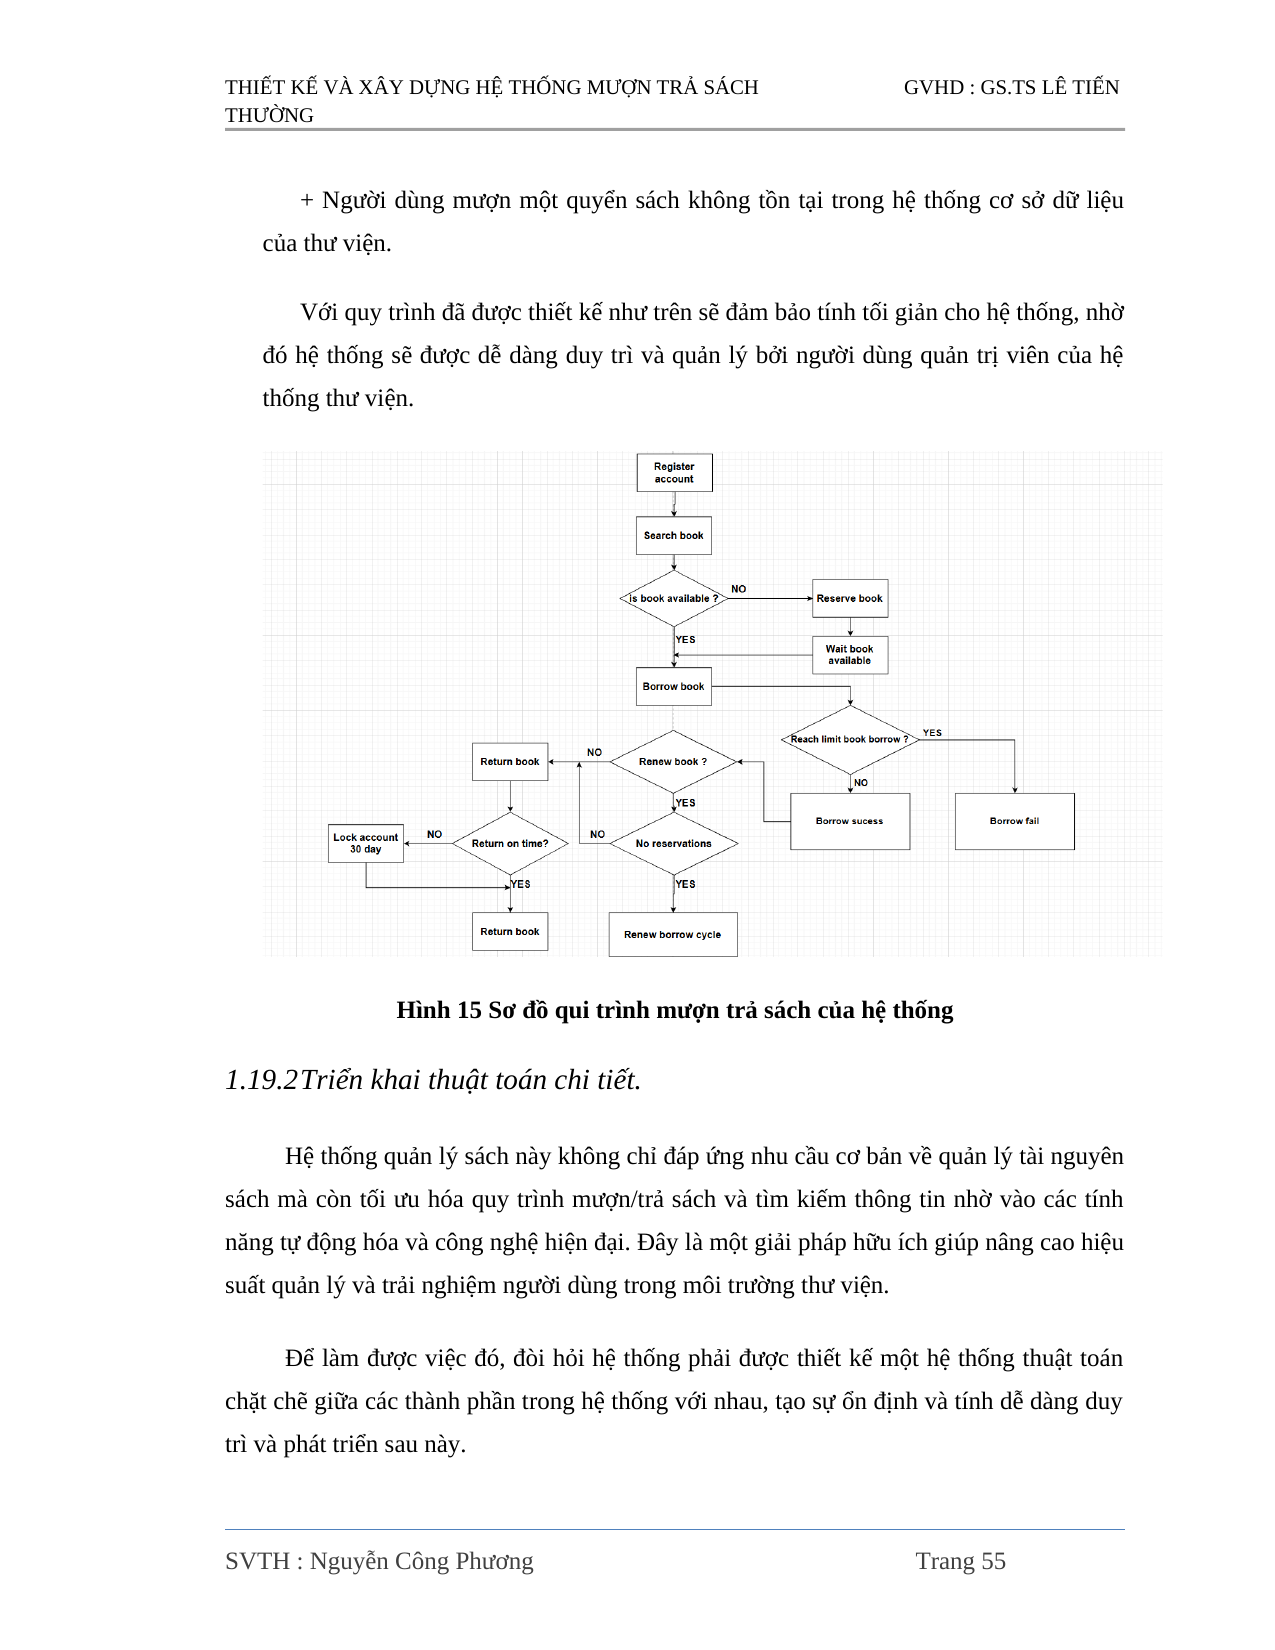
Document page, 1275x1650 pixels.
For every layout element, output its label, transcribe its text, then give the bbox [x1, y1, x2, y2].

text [225, 1364, 1125, 1436]
text + Người dùng sử dụng thẻ không hợp lệ khi thực hiện yêu cầu mượn trả sách của hệ thống mượn trả sách trong thư viện. [262, 297, 1125, 368]
text + Người dùng thực hiện yêu cầu mượn một quyển sách đã được mượn bởi người khác. [262, 185, 1125, 257]
text Hình 15 Sơ đồ qui trình mượn trả sách của hệ thống [225, 1218, 1125, 1247]
text Với quy trình đã được thiết kế như trên sẽ đảm bảo tính tối giản cho hệ thống, nhờ đó hệ thống sẽ được dễ dàng duy trì và quản lý bởi người dùng quản trị viên của hệ thống thư viện. [262, 519, 1125, 634]
picture [262, 673, 1163, 1179]
subtitle Triển khai thuật toán chi tiết. [225, 1284, 1125, 1318]
text + Người dùng mượn một quyển sách không tồn tại trong hệ thống cơ sở dữ liệu của thư viện. [262, 408, 1125, 480]
